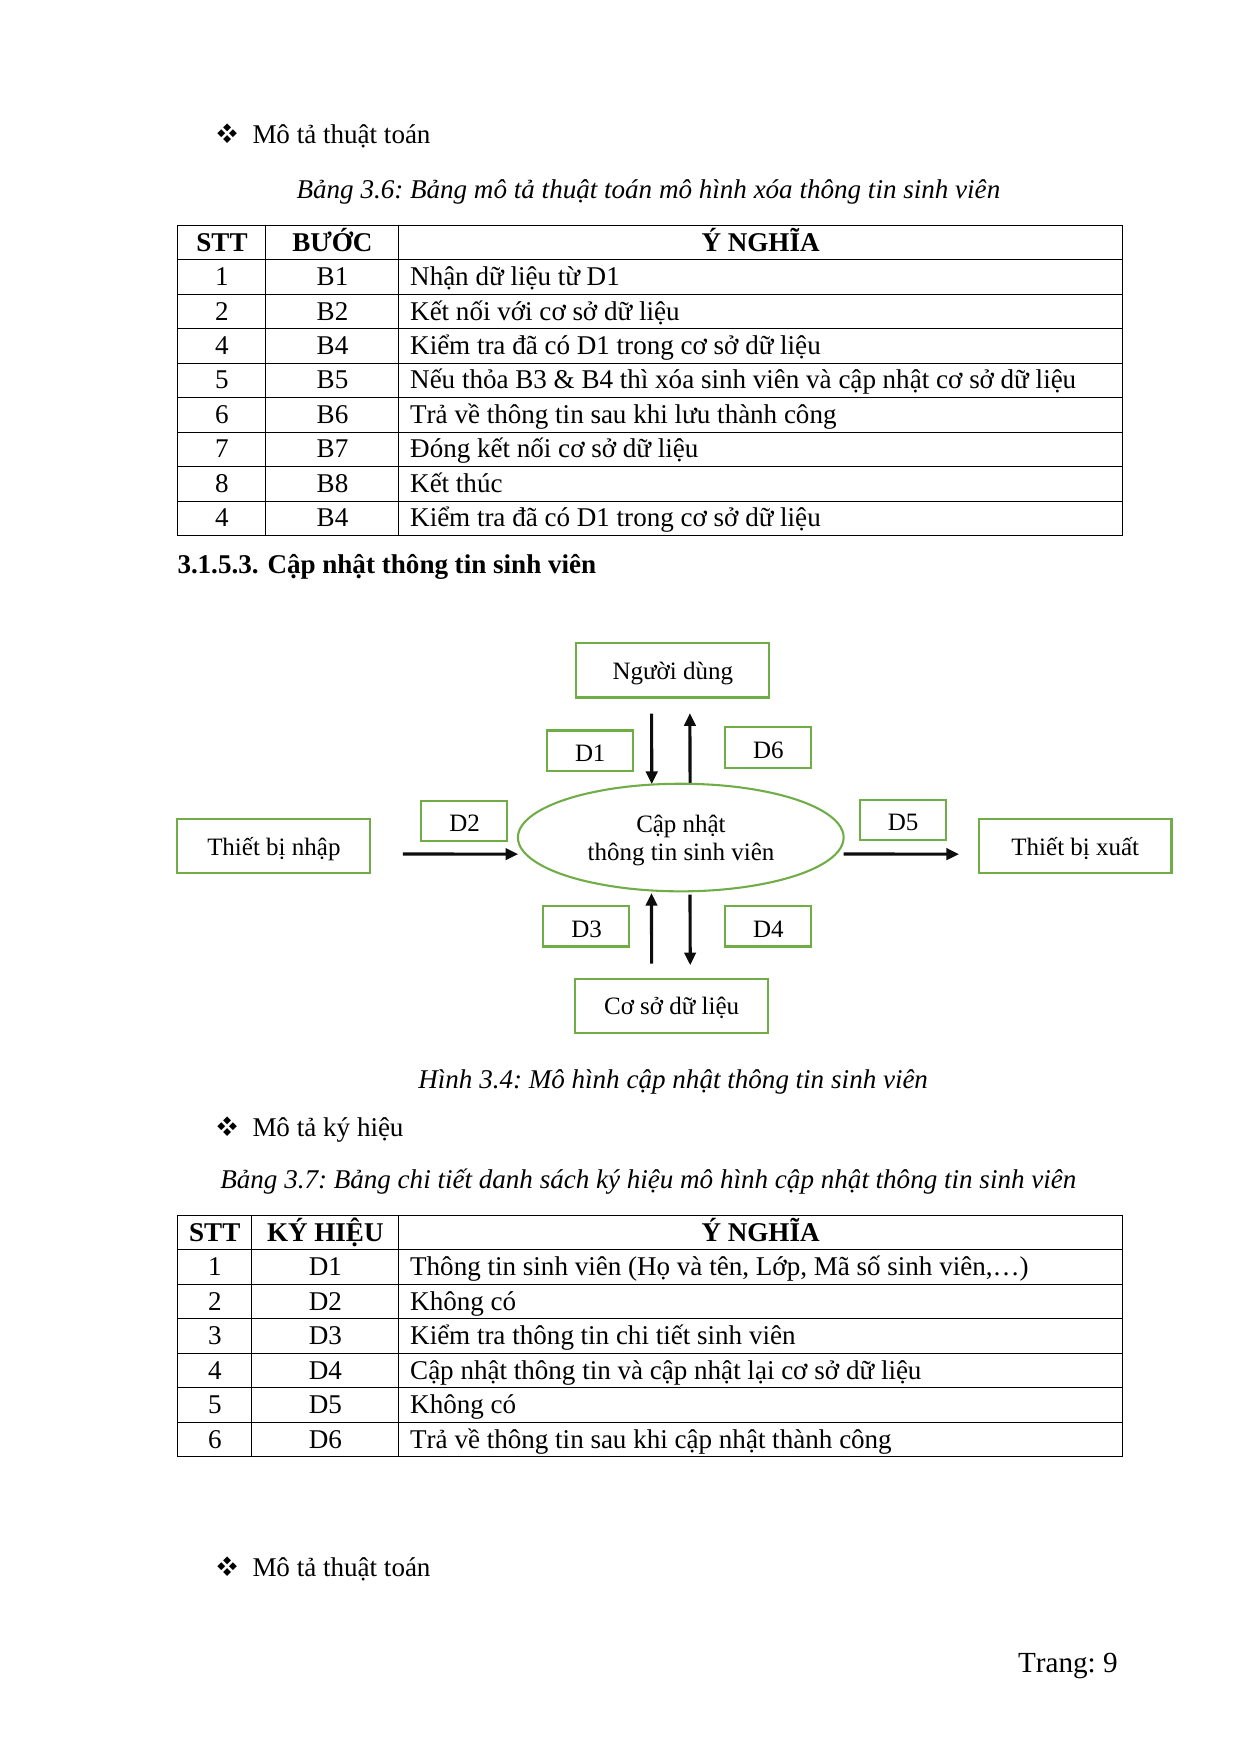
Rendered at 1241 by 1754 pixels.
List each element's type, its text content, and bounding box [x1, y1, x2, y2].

table_cell D1 [252, 1250, 398, 1284]
table_cell D2 [252, 1285, 398, 1318]
list Mô tả ký hiệu [215, 1094, 1122, 1142]
table_cell 2 [178, 295, 265, 328]
table_cell 8 [178, 467, 265, 501]
text Bảng 3.6: Bảng mô tả thuật toán mô hình xóa thông tin sinh viên [177, 173, 1122, 204]
table_header KÝ HIỆU [252, 1216, 398, 1249]
table_header Ý NGHĨA [399, 1216, 1122, 1249]
table_cell B1 [266, 260, 398, 294]
table_cell Không có [399, 1285, 1122, 1318]
table_cell 1 [178, 1250, 251, 1284]
table_cell 2 [178, 1285, 251, 1318]
table_cell 1 [178, 260, 265, 294]
table_cell Nếu thỏa B3 & B4 thì xóa sinh viên và cập nhật cơ sở dữ liệu [399, 364, 1122, 397]
table_cell D3 [252, 1319, 398, 1353]
table_cell 5 [178, 364, 265, 397]
list Mô tả ký hiệu [215, 642, 1122, 1041]
subtitle Cập nhật thông tin sinh viên [177, 548, 1122, 580]
table_header STT [178, 226, 265, 259]
table_cell Cập nhật thông tin và cập nhật lại cơ sở dữ liệu [399, 1354, 1122, 1387]
table_cell B5 [266, 364, 398, 397]
table_cell D5 [252, 1388, 398, 1422]
table_header Ý NGHĨA [399, 226, 1122, 259]
table_cell B8 [266, 467, 398, 501]
table_cell Nhận dữ liệu từ D1 [399, 260, 1122, 294]
table_cell B4 [266, 329, 398, 363]
table_cell B6 [266, 398, 398, 432]
table_cell Trả về thông tin sau khi cập nhật thành công [399, 1423, 1122, 1456]
table_cell 6 [178, 398, 265, 432]
table_cell Thông tin sinh viên (Họ và tên, Lớp, Mã số sinh viên,…) [399, 1250, 1122, 1284]
text Bảng 3.7: Bảng chi tiết danh sách ký hiệu mô hình cập nhật thông tin sinh viên [177, 1163, 1122, 1194]
table_cell Không có [399, 1388, 1122, 1422]
table_cell 7 [178, 433, 265, 466]
table_cell 6 [178, 1423, 251, 1456]
table_cell Kết nối với cơ sở dữ liệu [399, 295, 1122, 328]
table_cell Kiểm tra thông tin chi tiết sinh viên [399, 1319, 1122, 1353]
table_cell B7 [266, 433, 398, 466]
table_cell 3 [178, 1319, 251, 1353]
table_cell Trả về thông tin sau khi lưu thành công [399, 398, 1122, 432]
table_cell Kiểm tra đã có D1 trong cơ sở dữ liệu [399, 502, 1122, 535]
table_cell D6 [252, 1423, 398, 1456]
table_cell Kết thúc [399, 467, 1122, 501]
table_cell 4 [178, 502, 265, 535]
table_cell 4 [178, 329, 265, 363]
table_cell 4 [178, 1354, 251, 1387]
list Mô tả thuật toán [215, 118, 1122, 149]
table_cell 5 [178, 1388, 251, 1422]
table_cell Đóng kết nối cơ sở dữ liệu [399, 433, 1122, 466]
table_cell B4 [266, 502, 398, 535]
table_cell B2 [266, 295, 398, 328]
table_header BƯỚC [266, 226, 398, 259]
list Mô tả thuật toán [215, 1551, 1122, 1582]
table_cell Kiểm tra đã có D1 trong cơ sở dữ liệu [399, 329, 1122, 363]
table_header STT [178, 1216, 251, 1249]
table_cell D4 [252, 1354, 398, 1387]
